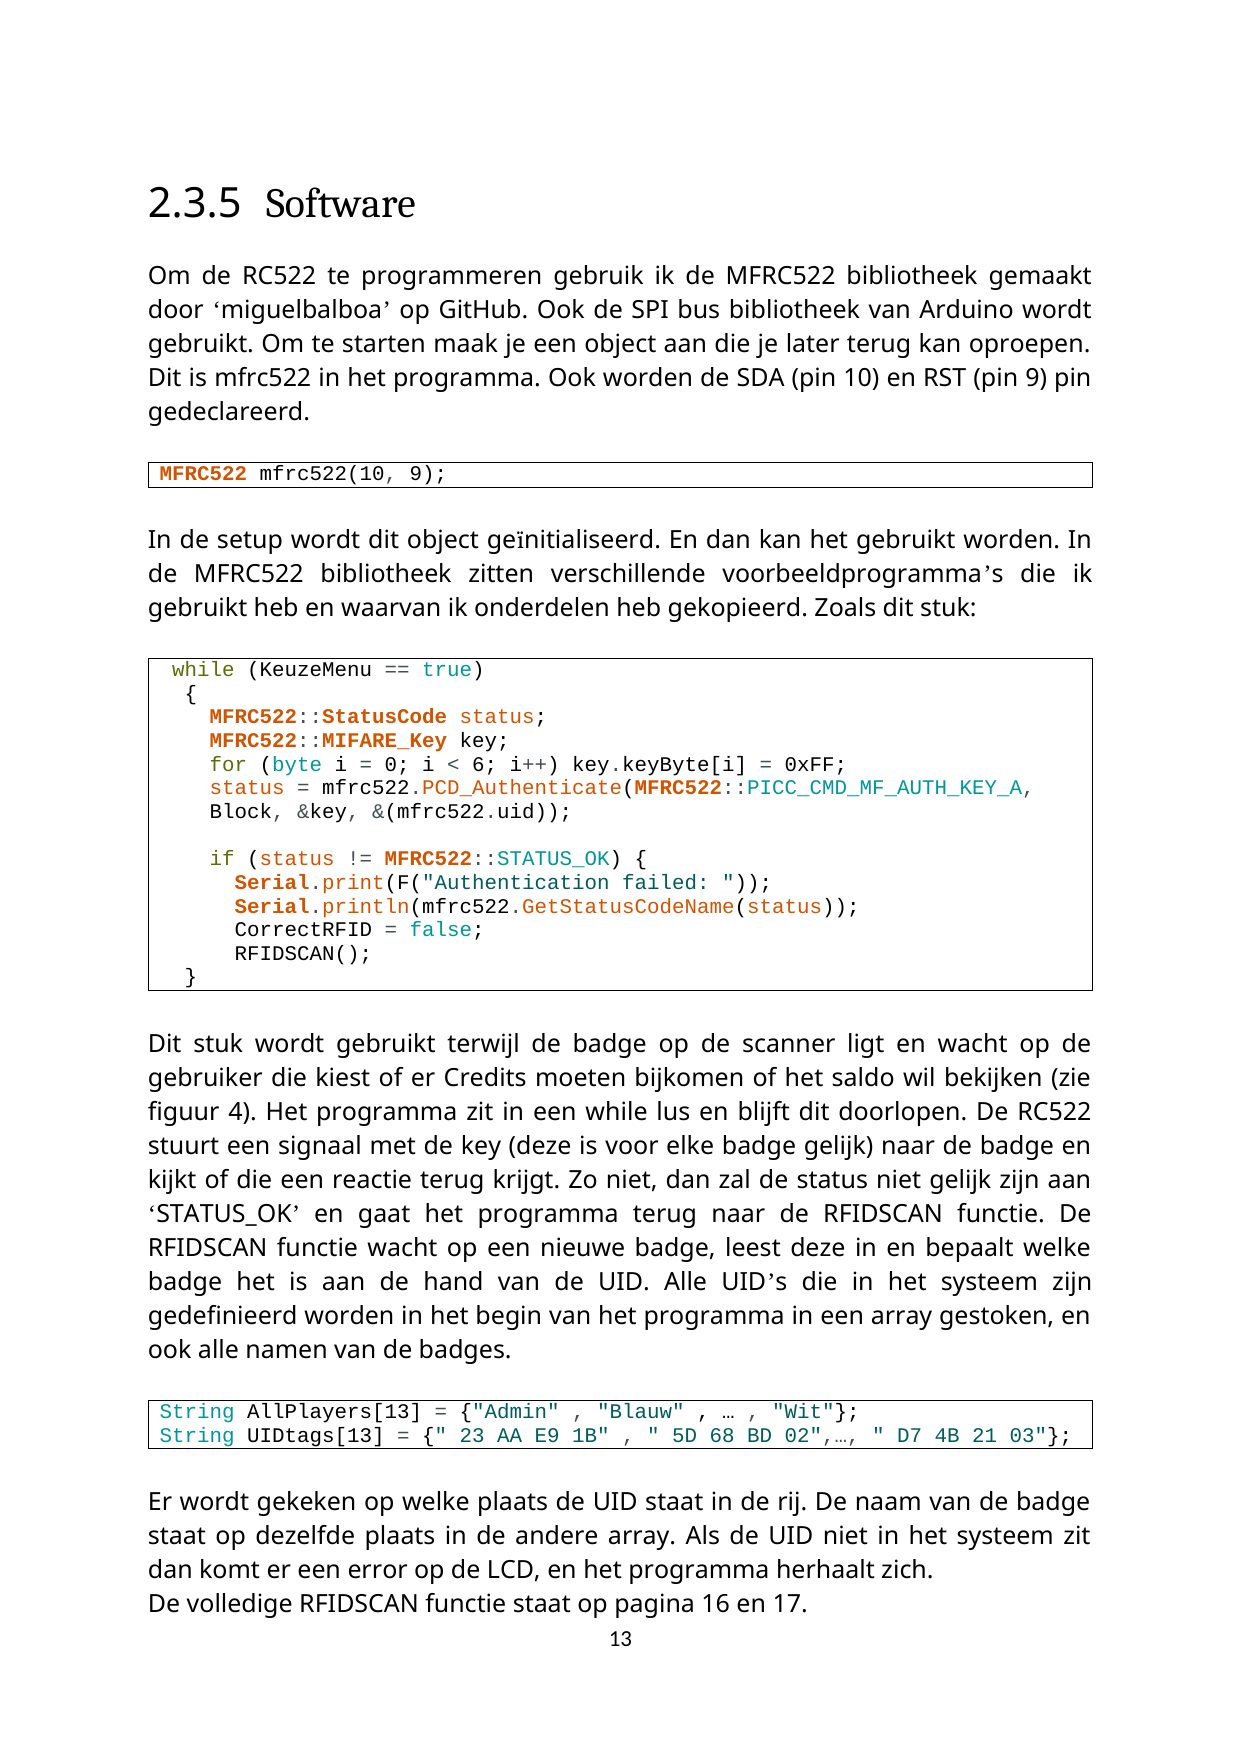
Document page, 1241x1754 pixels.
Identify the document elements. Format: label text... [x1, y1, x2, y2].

text In de setup wordt dit object geïnitialiseerd. En dan kan het gebruikt worden. In de MFRC522 bibliotheek zitten verschillende voorbeeldprogramma’s die ik gebruikt heb en waarvan ik onderdelen heb gekopieerd. Zoals dit stuk: [148, 522, 1093, 624]
text Om de RC522 te programmeren gebruik ik de MFRC522 bibliotheek gemaakt door ‘miguelbalboa’ op GitHub. Ook de SPI bus bibliotheek van Arduino wordt gebruikt. Om te starten maak je een object aan die je later terug kan oproepen. Dit is mfrc522 in het programma. Ook worden de SDA (pin 10) en RST (pin 9) pin gedeclareerd. [148, 258, 1093, 428]
table_header while (KeuzeMenu == true) { MFRC522::StatusCode status; MFRC522::MIFARE_Key key; for (byte i = 0; i < 6; i++) key.keyByte[i] = 0xFF; status = mfrc522.PCD_Authenticate(MFRC522::PICC_CMD_MF_AUTH_KEY_A, Block, &key, &(mfrc522.uid)); if (status != MFRC522::STATUS_OK) { Serial.print(F("Authentication failed: ")); Serial.println(mfrc522.GetStatusCodeName(status)); CorrectRFID = false; RFIDSCAN(); } [149, 659, 1092, 990]
table_header MFRC522 mfrc522(10, 9); [149, 463, 1092, 487]
text De volledige RFIDSCAN functie staat op pagina 16 en 17. [148, 1586, 1093, 1620]
table_header String AllPlayers[13] = {"Admin" , "Blauw" , … , "Wit"}; String UIDtags[13] = {" 23 AA E9 1B" , " 5D 68 BD 02",…, " D7 4B 21 03"}; [149, 1401, 1092, 1448]
text Dit stuk wordt gebruikt terwijl de badge op de scanner ligt en wacht op de gebruiker die kiest of er Credits moeten bijkomen of het saldo wil bekijken (zie figuur 4). Het programma zit in een while lus en blijft dit doorlopen. De RC522 stuurt een signaal met de key (deze is voor elke badge gelijk) naar de badge en kijkt of die een reactie terug krijgt. Zo niet, dan zal de status niet gelijk zijn aan ‘STATUS_OK’ en gaat het programma terug naar de RFIDSCAN functie. De RFIDSCAN functie wacht op een nieuwe badge, leest deze in en bepaalt welke badge het is aan de hand van de UID. Alle UID’s die in het systeem zijn gedefinieerd worden in het begin van het programma in een array gestoken, en ook alle namen van de badges. [148, 1025, 1093, 1366]
text Er wordt gekeken op welke plaats de UID staat in de rij. De naam van de badge staat op dezelfde plaats in de andere array. Als de UID niet in het systeem zit dan komt er een error op de LCD, en het programma herhaalt zich. [148, 1483, 1093, 1586]
subtitle Software [148, 173, 1093, 229]
